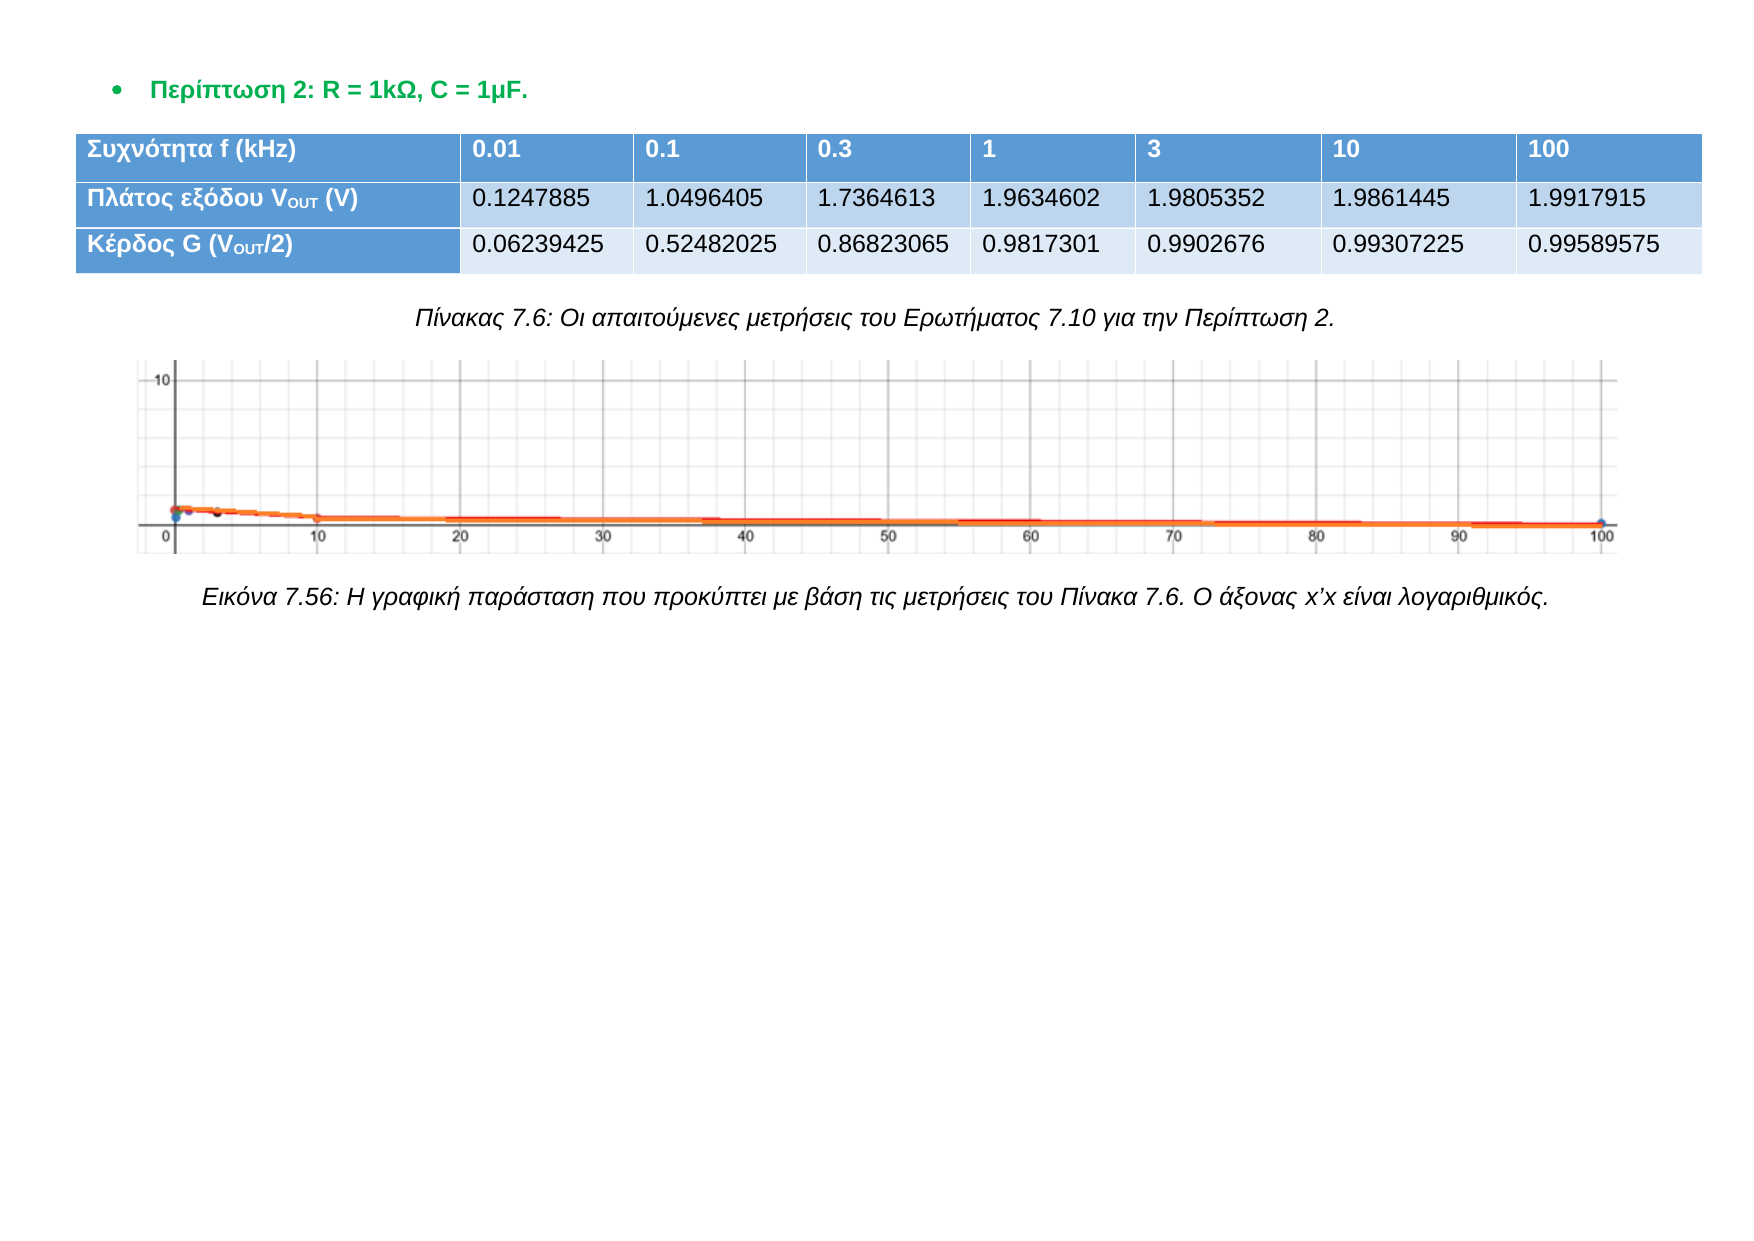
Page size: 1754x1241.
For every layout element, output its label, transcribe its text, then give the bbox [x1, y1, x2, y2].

table_header 0.1 [634, 134, 806, 182]
picture [136, 360, 1618, 554]
table_header 10 [1322, 134, 1516, 182]
table_cell 0.06239425 [461, 229, 633, 273]
table_cell 1.9634602 [971, 183, 1135, 227]
table_cell 1.9917915 [1517, 183, 1702, 227]
table_cell 0.99589575 [1517, 229, 1702, 273]
table_cell 0.99307225 [1322, 229, 1516, 273]
table_cell 1.7364613 [807, 183, 970, 227]
table_header 1 [971, 134, 1135, 182]
table_cell 0.52482025 [634, 229, 806, 273]
table_cell 1.9861445 [1322, 183, 1516, 227]
table_cell 0.9902676 [1136, 229, 1321, 273]
table_header Συχνότητα f (kHz) [76, 134, 460, 182]
text Εικόνα 7.56: Η γραφική παράσταση που προκύπτει με βάση τις μετρήσεις του Πίνακα 7.6. Ο άξονας x’x είναι λογαριθμικός. [75, 582, 1679, 611]
table_cell 0.86823065 [807, 229, 970, 273]
table_header 0.3 [807, 134, 970, 182]
table_cell 1.9805352 [1136, 183, 1321, 227]
table_cell 0.9817301 [971, 229, 1135, 273]
table_header 0.01 [461, 134, 633, 182]
table_cell 0.1247885 [461, 183, 633, 227]
table_cell 1.0496405 [634, 183, 806, 227]
table_header 3 [1136, 134, 1321, 182]
list Περίπτωση 2: R = 1kΩ, C = 1μF. [112, 75, 1679, 104]
text Πίνακας 7.6: Οι απαιτούμενες μετρήσεις του Ερωτήματος 7.10 για την Περίπτωση 2. [75, 303, 1679, 332]
table_cell Πλάτος εξόδου VOUT (V) [76, 183, 460, 227]
table_cell Κέρδος G (VOUT/2) [76, 229, 460, 273]
table_header 100 [1517, 134, 1702, 182]
